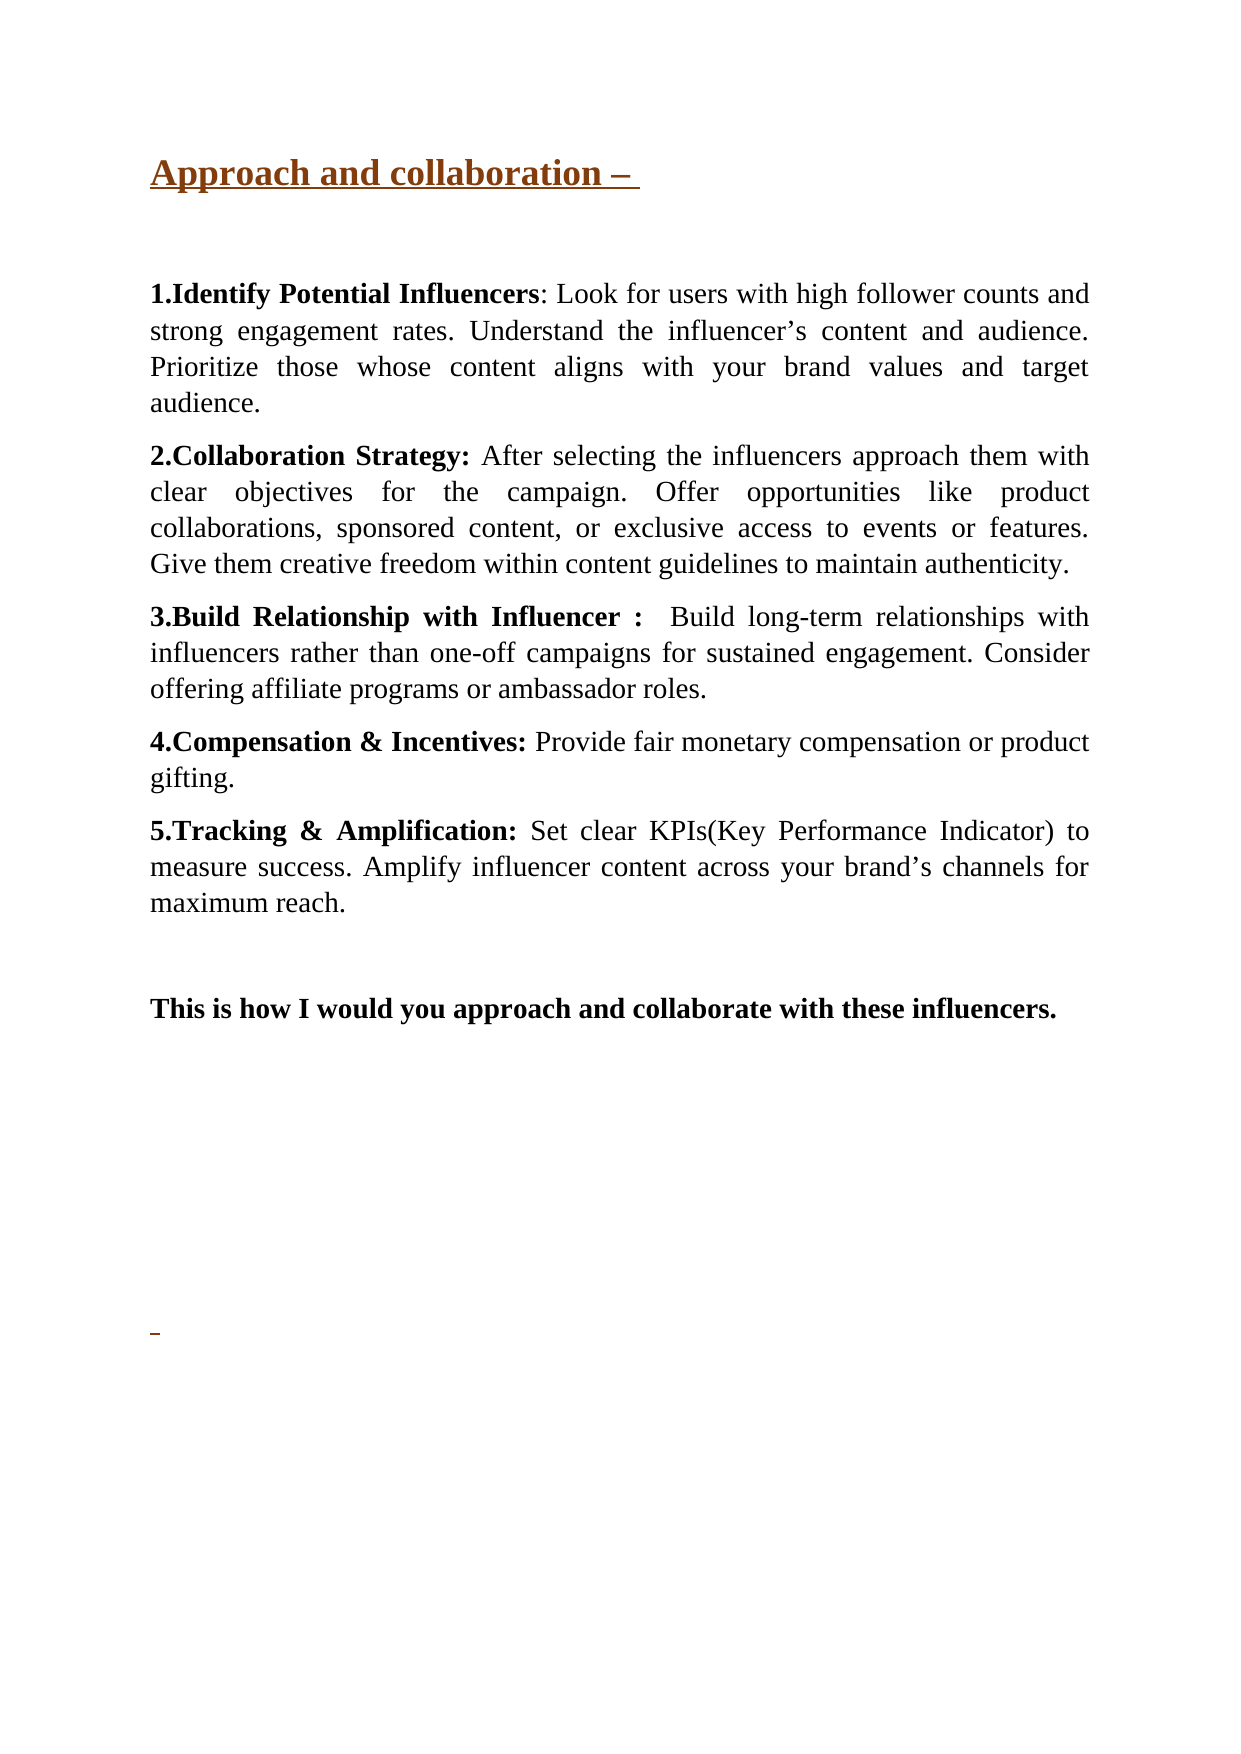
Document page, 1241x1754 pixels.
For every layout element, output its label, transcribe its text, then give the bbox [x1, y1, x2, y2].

text This is how I would you approach and collaborate with these influencers. [150, 991, 1090, 1024]
text 4.Compensation & Incentives: Provide fair monetary compensation or product gifting. [150, 724, 1090, 794]
text 2.Collaboration Strategy: After selecting the influencers approach them with clear objectives for the campaign. Offer opportunities like product collaborations, sponsored content, or exclusive access to events or features. Give them creative freedom within content guidelines to maintain authenticity. [150, 438, 1090, 580]
text 1.Identify Potential Influencers: Look for users with high follower counts and strong engagement rates. Understand the influencer’s content and audience. Prioritize those whose content aligns with your brand values and target audience. [150, 276, 1090, 418]
text Approach and collaboration – [150, 150, 1090, 193]
text 5.Tracking & Amplification: Set clear KPIs(Key Performance Indicator) to measure success. Amplify influencer content across your brand’s channels for maximum reach. [150, 813, 1090, 919]
text 3.Build Relationship with Influencer : Build long-term relationships with influencers rather than one-off campaigns for sustained engagement. Consider offering affiliate programs or ambassador roles. [150, 599, 1090, 705]
